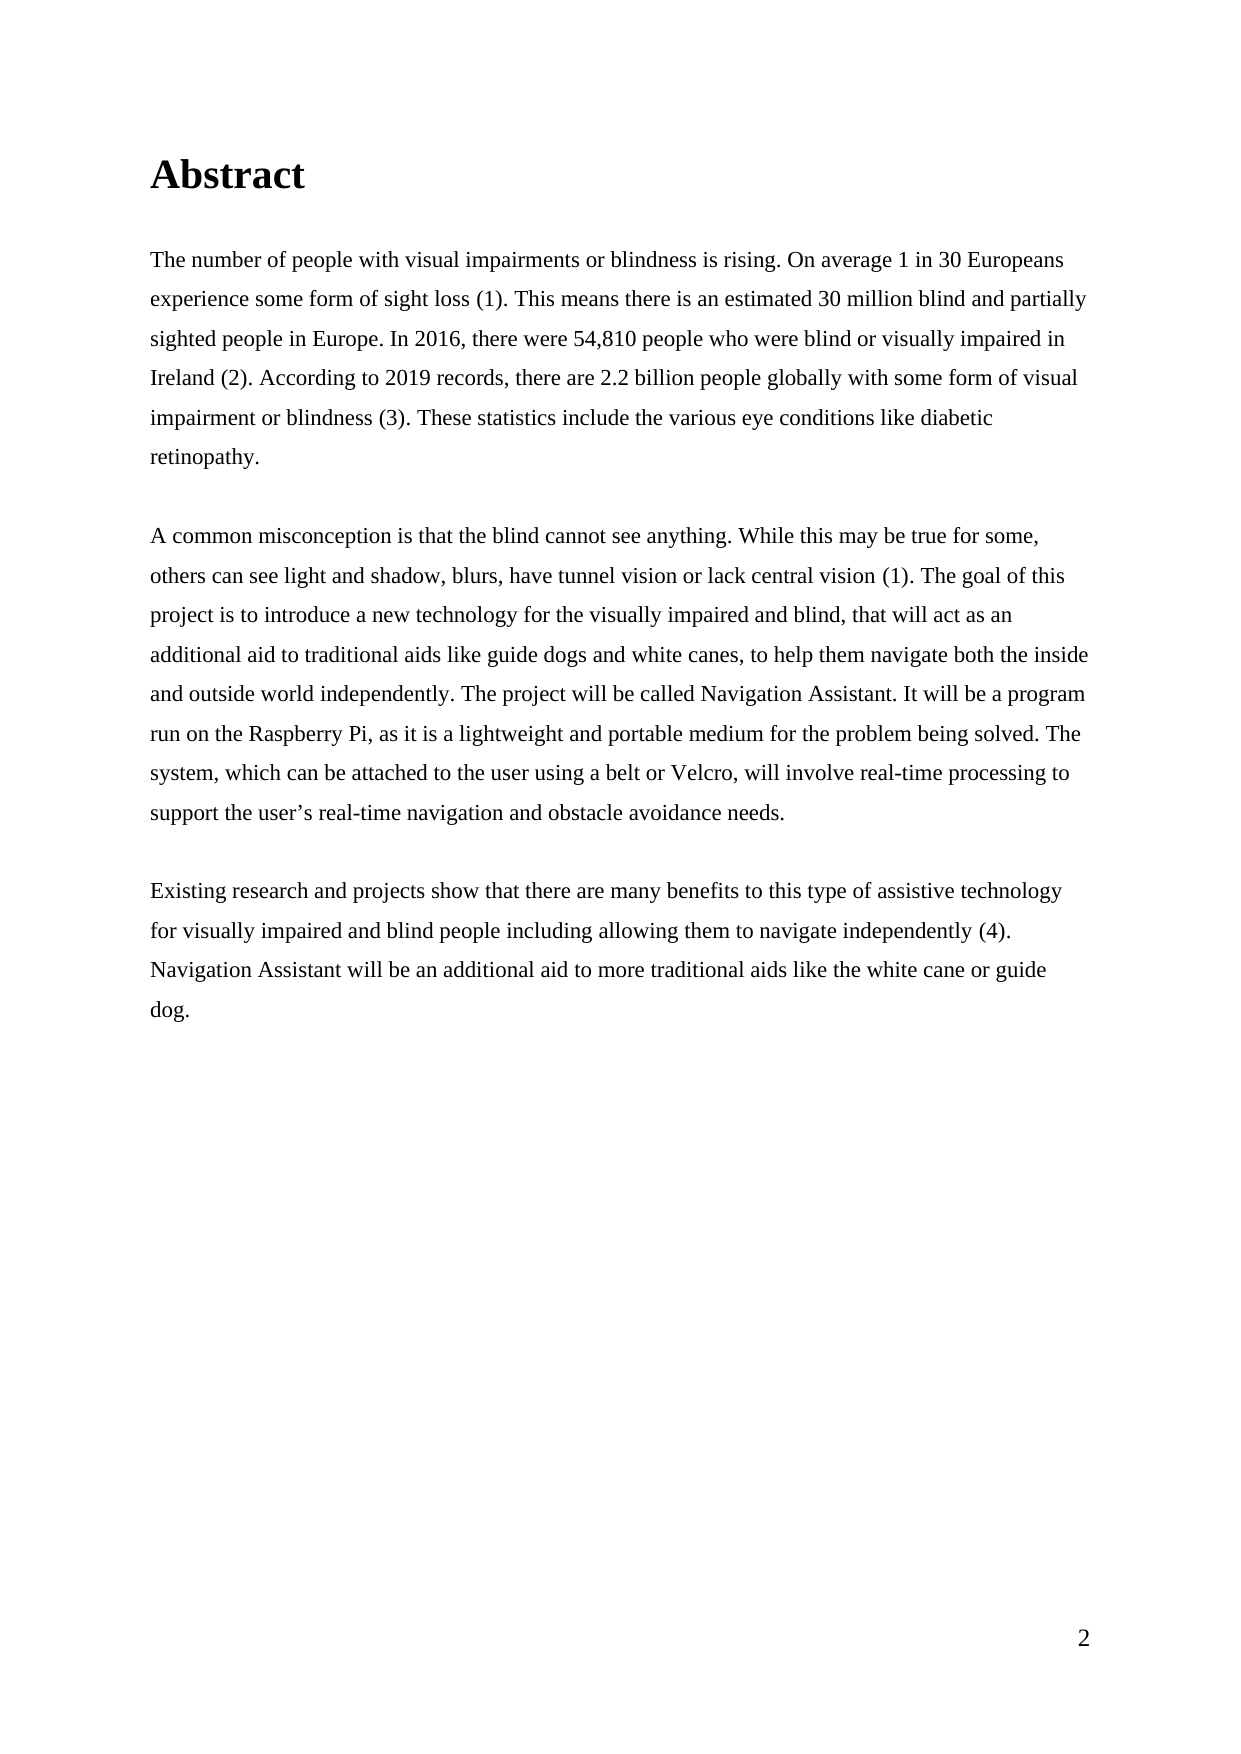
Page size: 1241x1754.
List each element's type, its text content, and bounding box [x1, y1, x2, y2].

text Existing research and projects show that there are many benefits to this type of assistive technology for visually impaired and blind people including allowing them to navigate independently (4). Navigation Assistant will be an additional aid to more traditional aids like the white cane or guide dog. [150, 877, 1090, 1022]
subtitle A common misconception is that the blind cannot see anything. While this may be true for some, others can see light and shadow, blurs, have tunnel vision or lack central vision (1). The goal of this project is to introduce a new technology for the visually impaired and blind, that will act as an additional aid to traditional aids like guide dogs and white canes, to help them navigate both the inside and outside world independently. The project will be called Navigation Assistant. It will be a program run on the Raspberry Pi, as it is a lightweight and portable medium for the problem being solved. The system, which can be attached to the user using a belt or Velcro, will involve real-time processing to support the user’s real-time navigation and obstacle avoidance needs. [150, 522, 1090, 825]
subtitle Abstract [150, 150, 1090, 198]
subtitle The number of people with visual impairments or blindness is rising. On average 1 in 30 Europeans experience some form of sight loss (1). This means there is an estimated 30 million blind and partially sighted people in Europe. In 2016, there were 54,810 people who were blind or visually impaired in Ireland (2). According to 2019 records, there are 2.2 billion people globally with some form of visual impairment or blindness (3). These statistics include the various eye conditions like diabetic retinopathy. [150, 246, 1090, 469]
